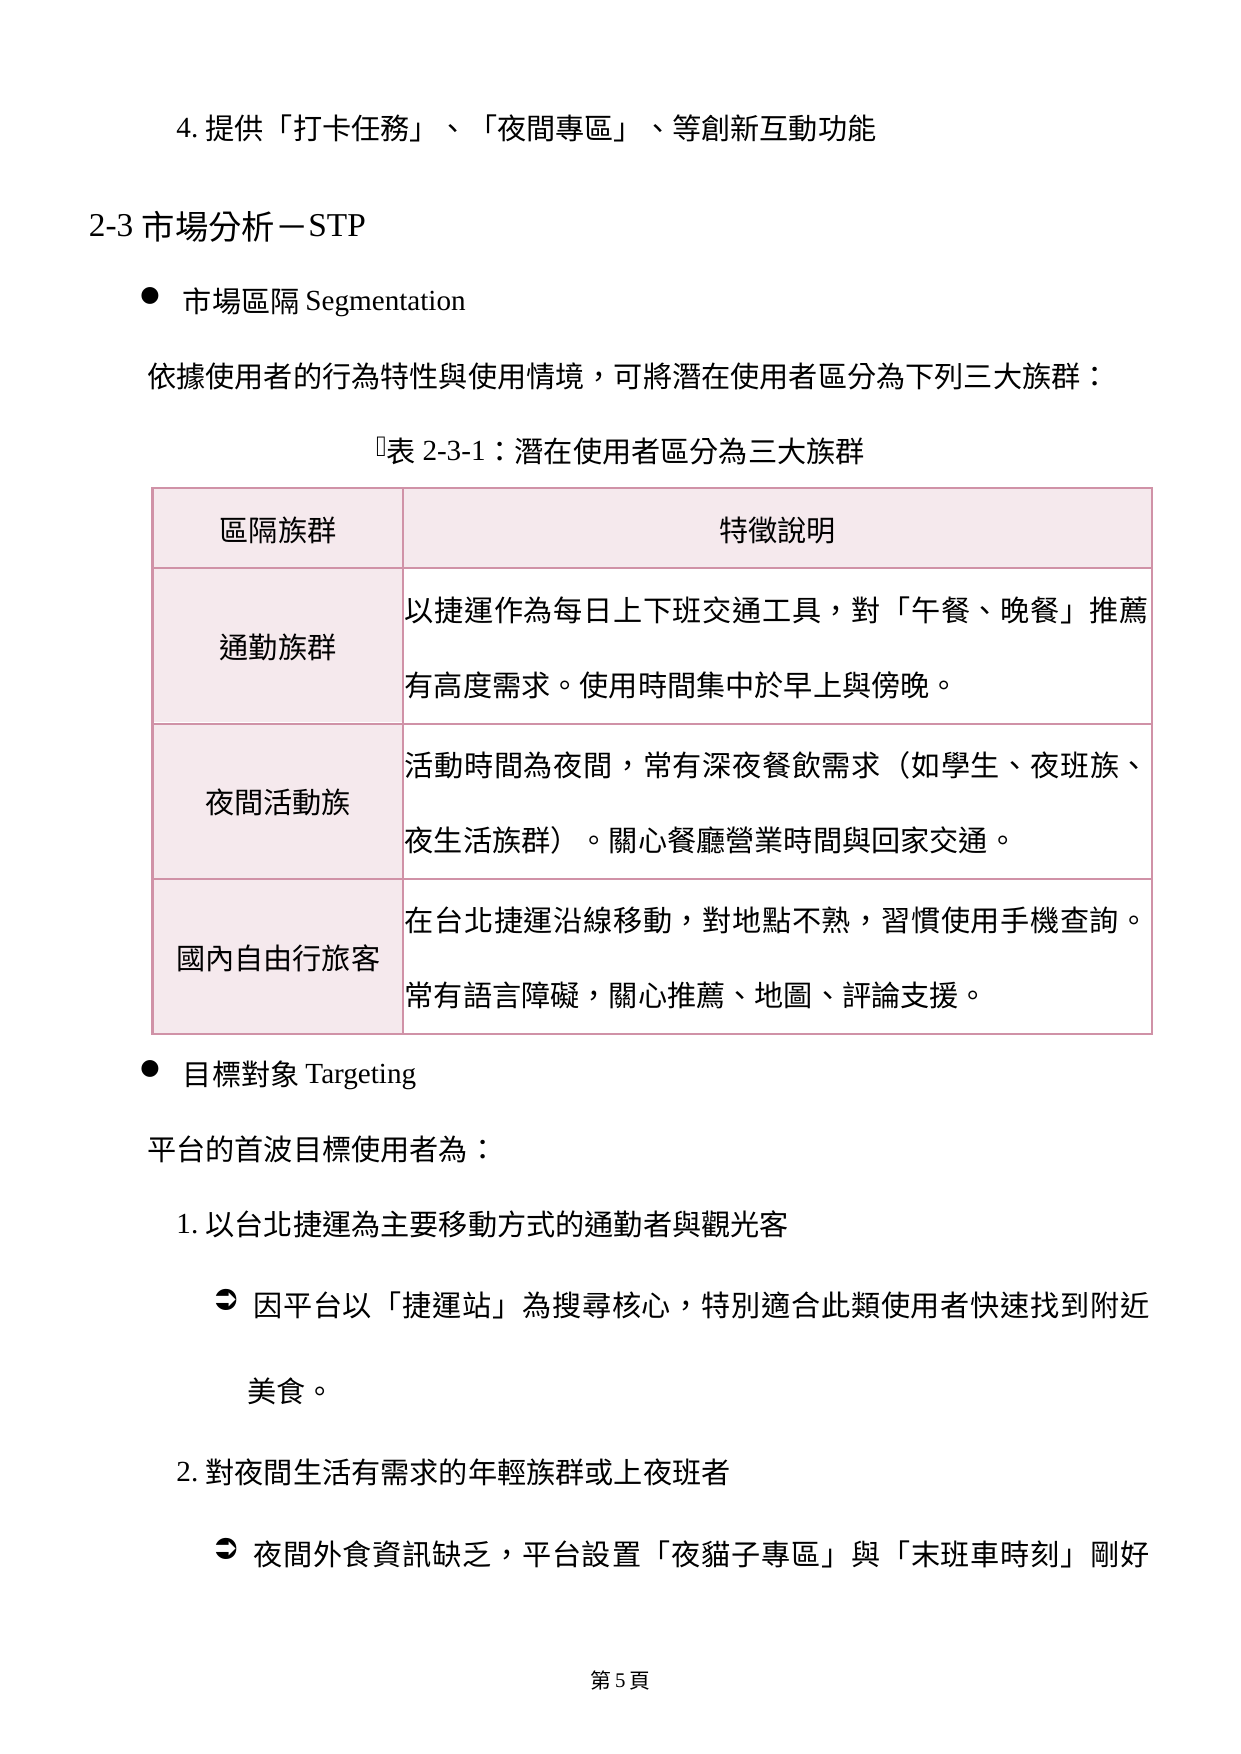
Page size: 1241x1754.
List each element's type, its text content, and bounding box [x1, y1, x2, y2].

table_header 特徵說明 [404, 489, 1151, 567]
table_cell 以捷運作為每日上下班交通工具，對「午餐、晚餐」推薦有高度需求。使用時間集中於早上與傍晚。 [404, 569, 1151, 722]
list 目標對象Targeting [139, 1035, 1152, 1110]
list 市場區隔Segmentation [139, 262, 1152, 337]
table_cell 夜間活動族 [154, 725, 402, 878]
list 因平台以「捷運站」為搜尋核心，特別適合此類使用者快速找到附近美食。 [213, 1266, 1152, 1427]
list 提供「打卡任務」、「夜間專區」、等創新互動功能 [176, 89, 1152, 164]
text 依據使用者的行為特性與使用情境，可將潛在使用者區分為下列三大族群： [147, 337, 1152, 412]
table_cell 活動時間為夜間，常有深夜餐飲需求（如學生、夜班族、夜生活族群）。關心餐廳營業時間與回家交通。 [404, 725, 1151, 878]
list 對夜間生活有需求的年輕族群或上夜班者 [176, 1434, 1152, 1509]
table_header 區隔族群 [154, 489, 402, 567]
table_cell 通勤族群 [154, 569, 402, 722]
list 以台北捷運為主要移動方式的通勤者與觀光客 [176, 1185, 1152, 1260]
text 表 2-3-1：潛在使用者區分為三大族群 [89, 412, 1152, 487]
subtitle 市場分析－STP [89, 187, 1152, 262]
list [213, 1515, 1152, 1590]
table_cell 國內自由行旅客 [154, 880, 402, 1033]
text 平台的首波目標使用者為： [147, 1110, 1152, 1185]
table_cell 在台北捷運沿線移動，對地點不熟，習慣使用手機查詢。常有語言障礙，關心推薦、地圖、評論支援。 [404, 880, 1151, 1033]
